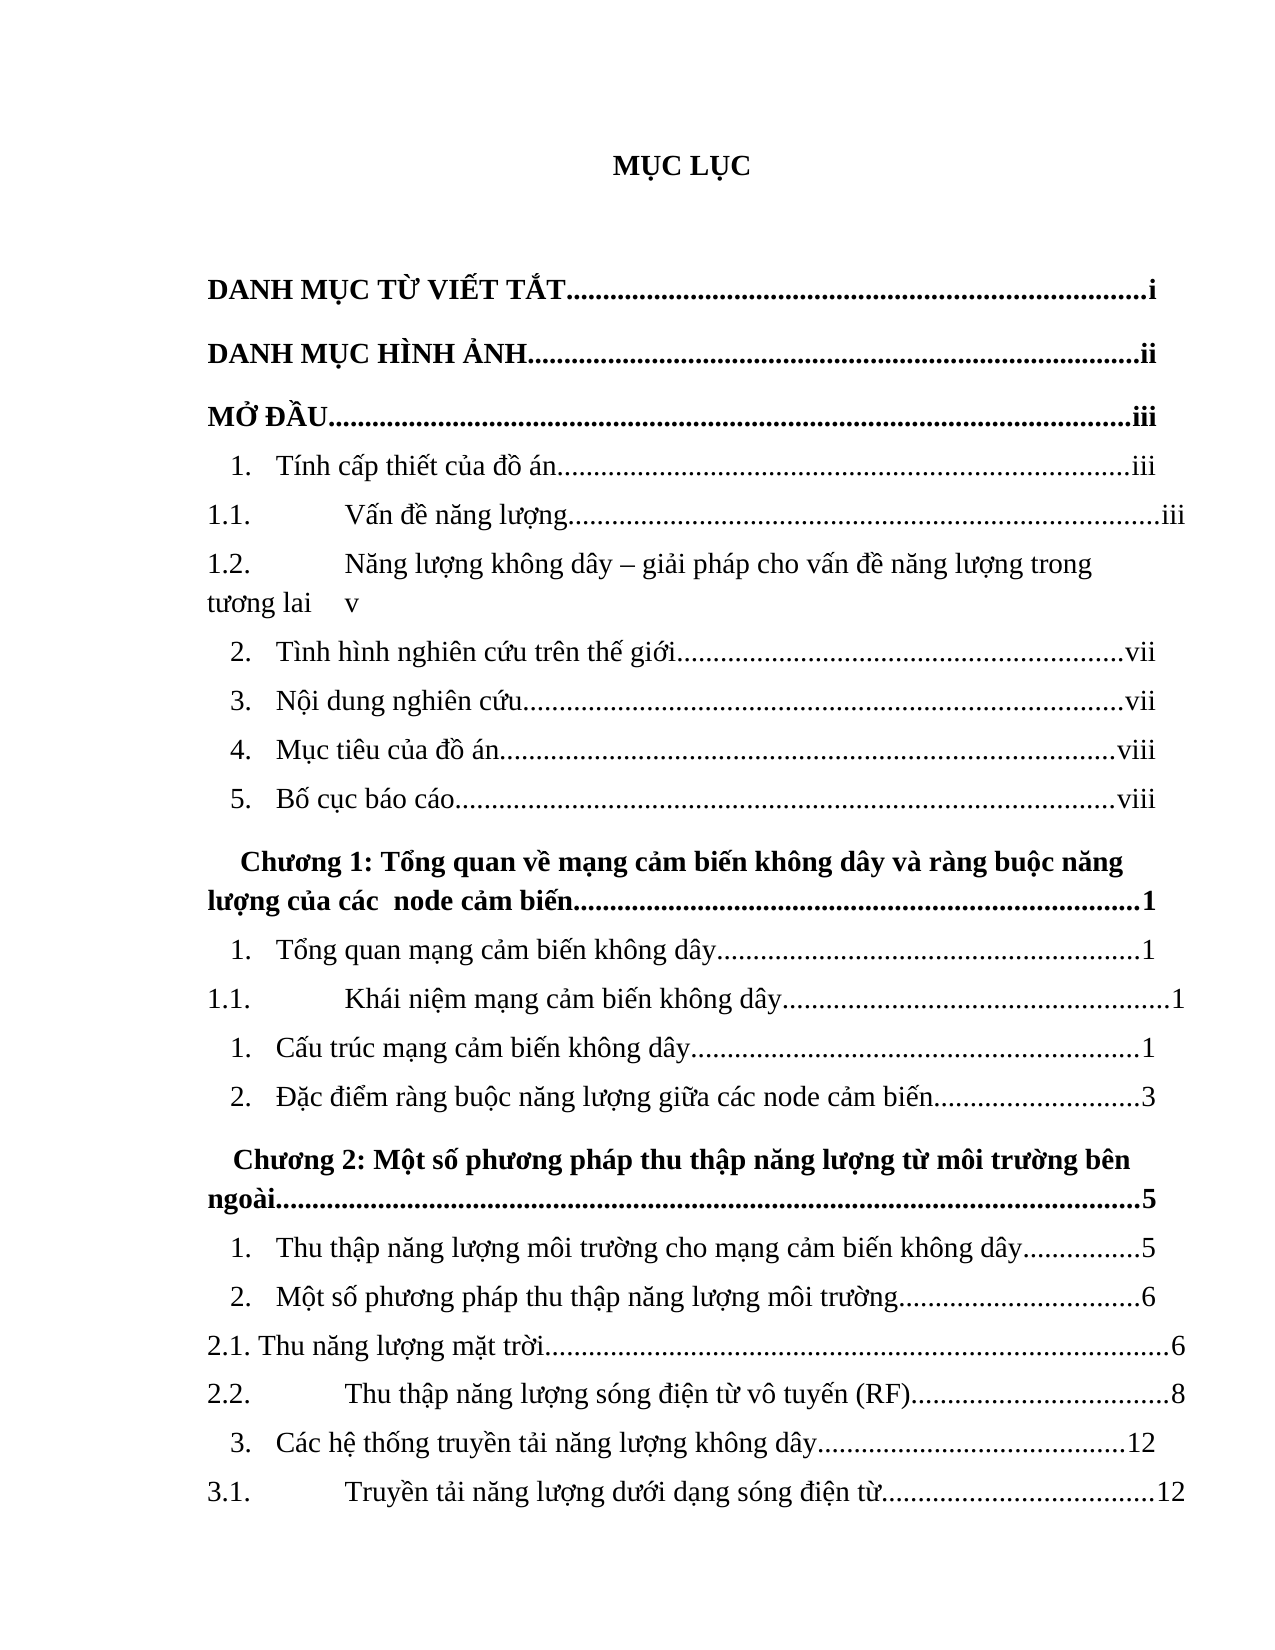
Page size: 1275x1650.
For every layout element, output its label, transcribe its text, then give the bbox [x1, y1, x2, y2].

text MỤC LỤC [207, 148, 1157, 181]
